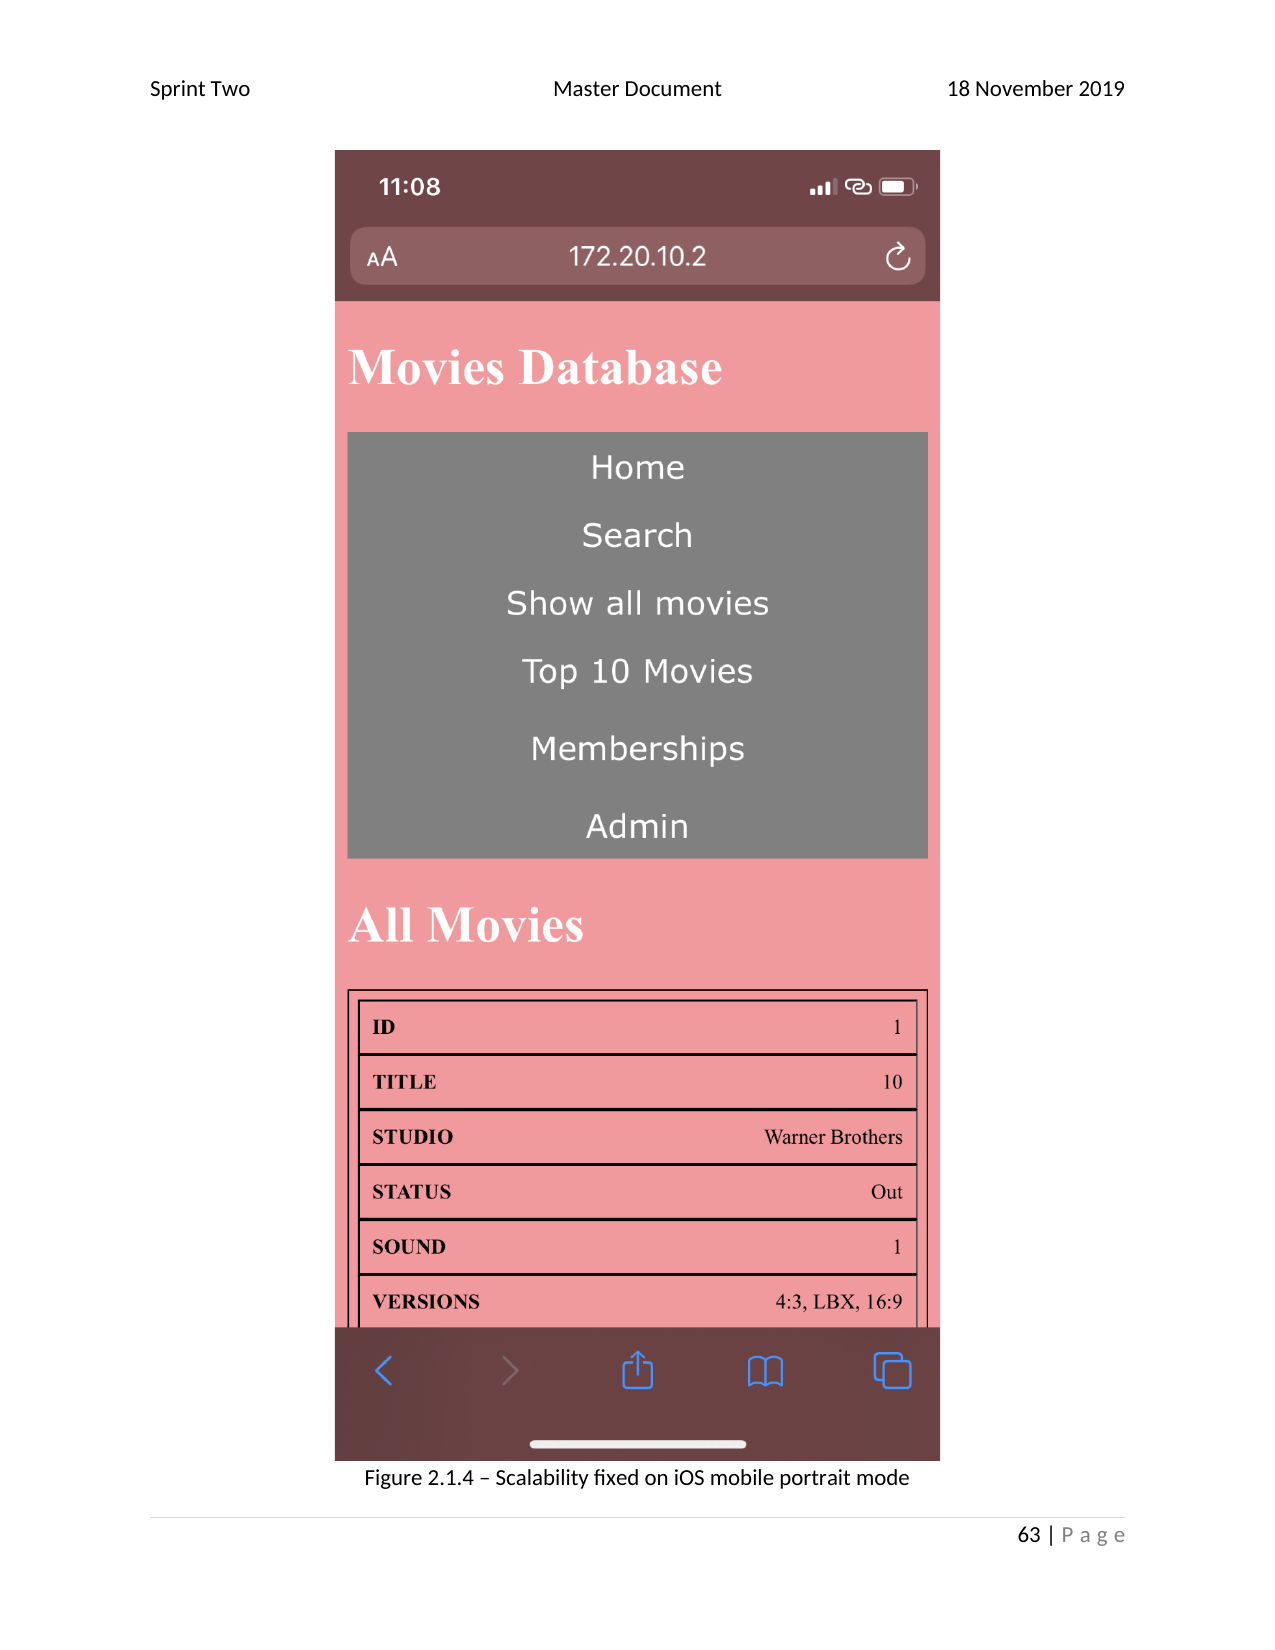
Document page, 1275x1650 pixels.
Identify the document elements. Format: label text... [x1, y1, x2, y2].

picture [334, 150, 941, 1461]
